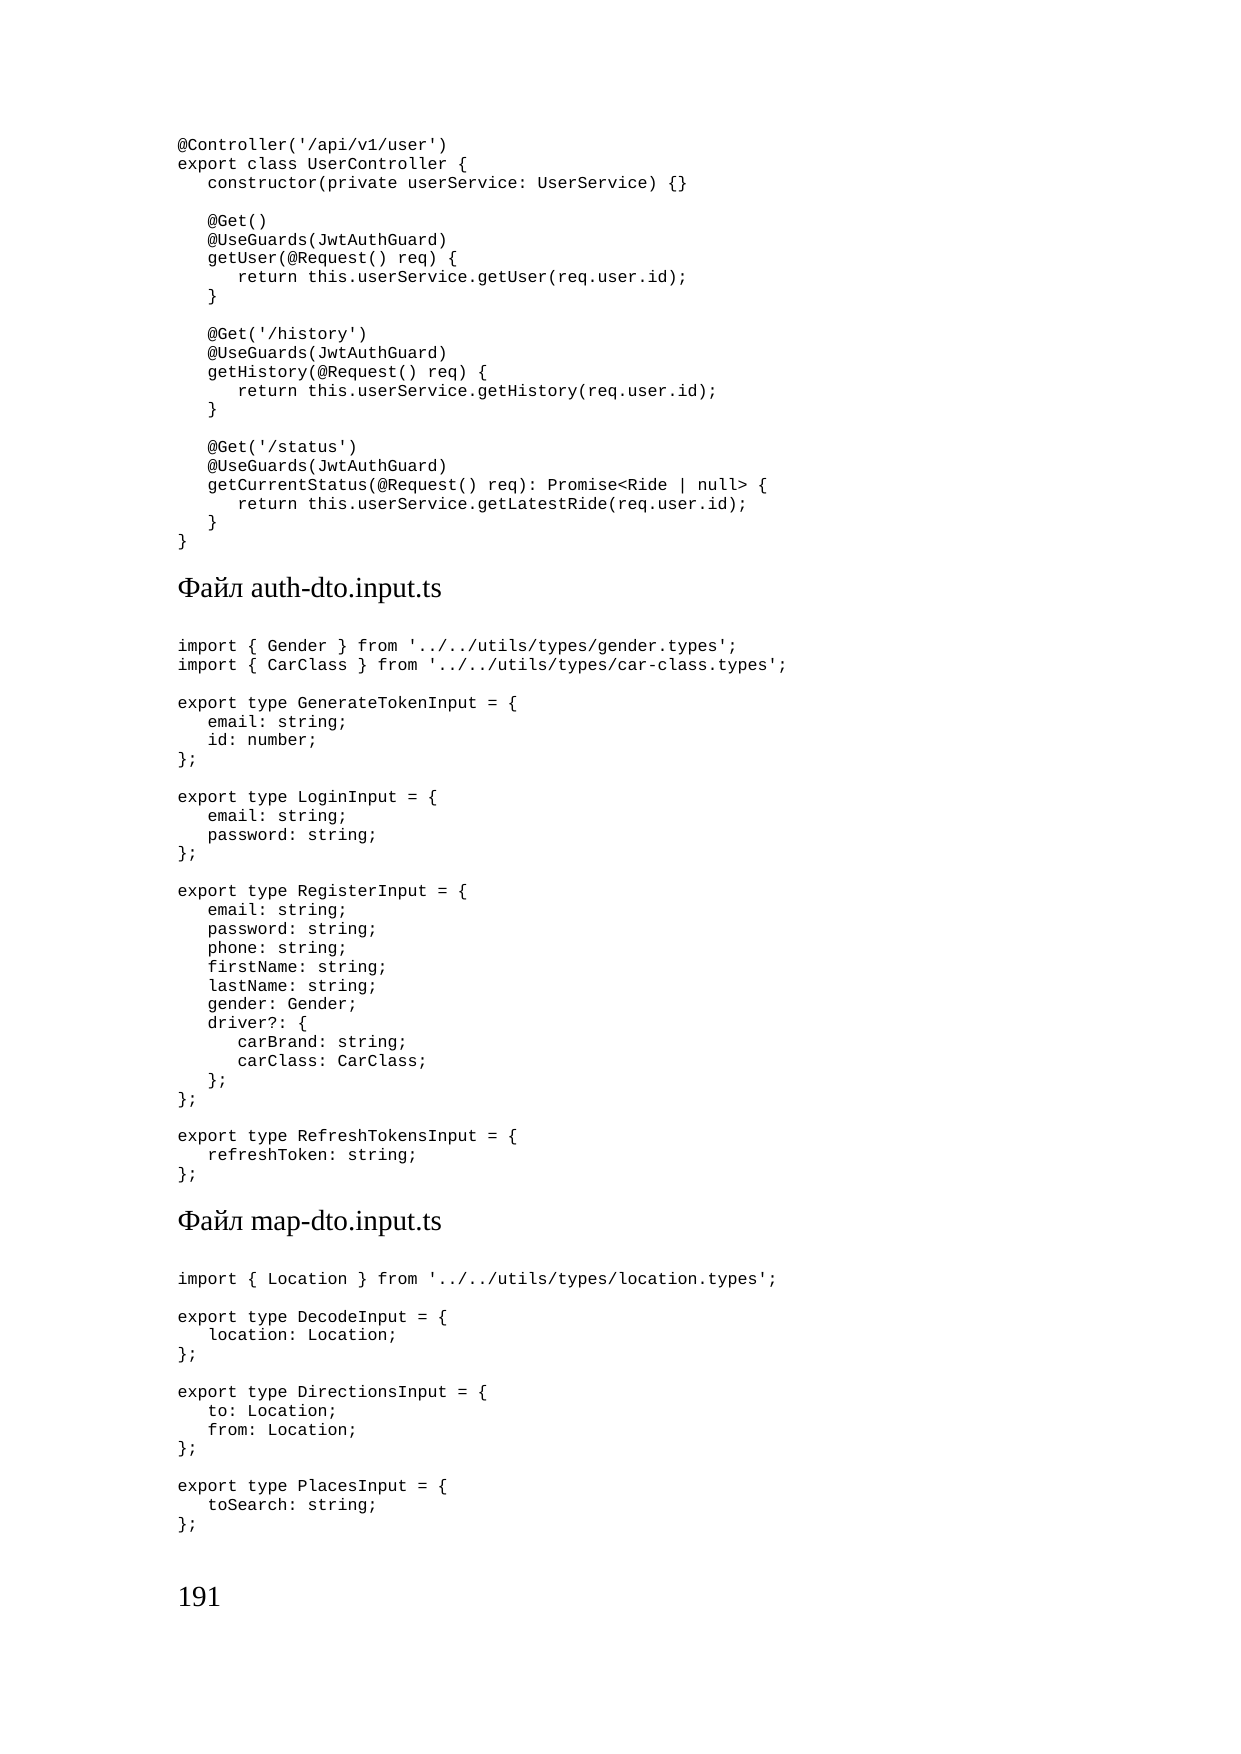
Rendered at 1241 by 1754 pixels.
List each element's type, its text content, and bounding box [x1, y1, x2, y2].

text Файл auth-dto.input.ts [177, 571, 1152, 638]
text import { Gender } from '../../utils/types/gender.types'; import { CarClass } from '../../utils/types/car-class.types'; export type GenerateTokenInput = { email: string; id: number; }; export type LoginInput = { email: string; password: string; }; export type RegisterInput = { email: string; password: string; phone: string; firstName: string; lastName: string; gender: Gender; driver?: { carBrand: string; carClass: CarClass; }; }; export type RefreshTokensInput = { refreshToken: string; }; [177, 638, 1152, 1184]
text Файл map-dto.input.ts [177, 1203, 1152, 1270]
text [177, 118, 1152, 552]
text import { Location } from '../../utils/types/location.types'; export type DecodeInput = { location: Location; }; export type DirectionsInput = { to: Location; from: Location; }; export type PlacesInput = { toSearch: string; }; [177, 1270, 1152, 1534]
